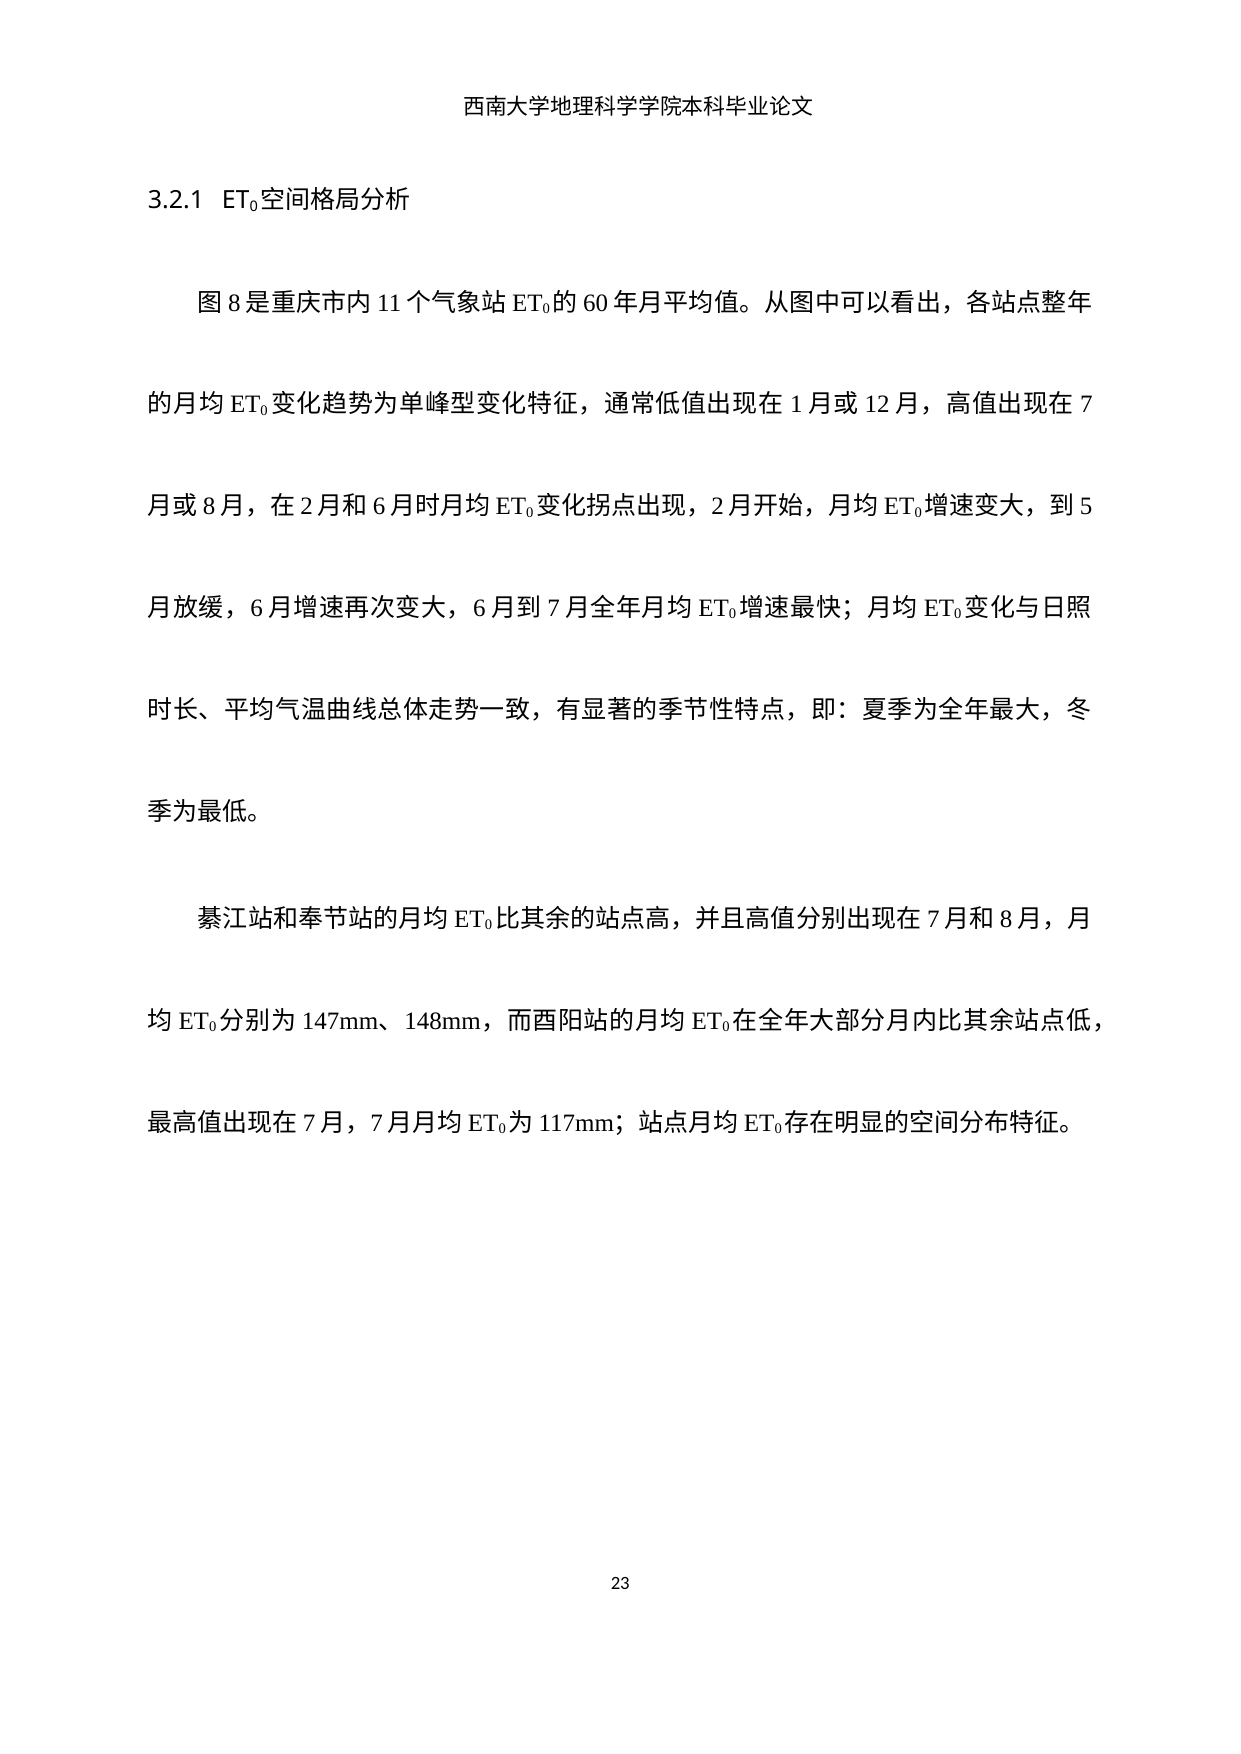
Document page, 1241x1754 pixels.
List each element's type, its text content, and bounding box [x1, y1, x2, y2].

list ET0空间格局分析 [148, 163, 1092, 231]
text 綦江站和奉节站的月均ET0比其余的站点高，并且高值分别出现在7月和8月，月均ET0分别为147mm、148mm，而酉阳站的月均ET0在全年大部分月内比其余站点低，最高值出现在7月，7月月均ET0为117mm；站点月均ET0存在明显的空间分布特征。 [148, 882, 1092, 1154]
text 图8是重庆市内11个气象站ET0的60年月平均值。从图中可以看出，各站点整年的月均ET0变化趋势为单峰型变化特征，通常低值出现在1月或12月，高值出现在7月或8月，在2月和6月时月均ET0变化拐点出现，2月开始，月均ET0增速变大，到5月放缓，6月增速再次变大，6月到7月全年月均ET0增速最快；月均ET0变化与日照时长、平均气温曲线总体走势一致，有显著的季节性特点，即：夏季为全年最大，冬季为最低。 [148, 266, 1092, 843]
